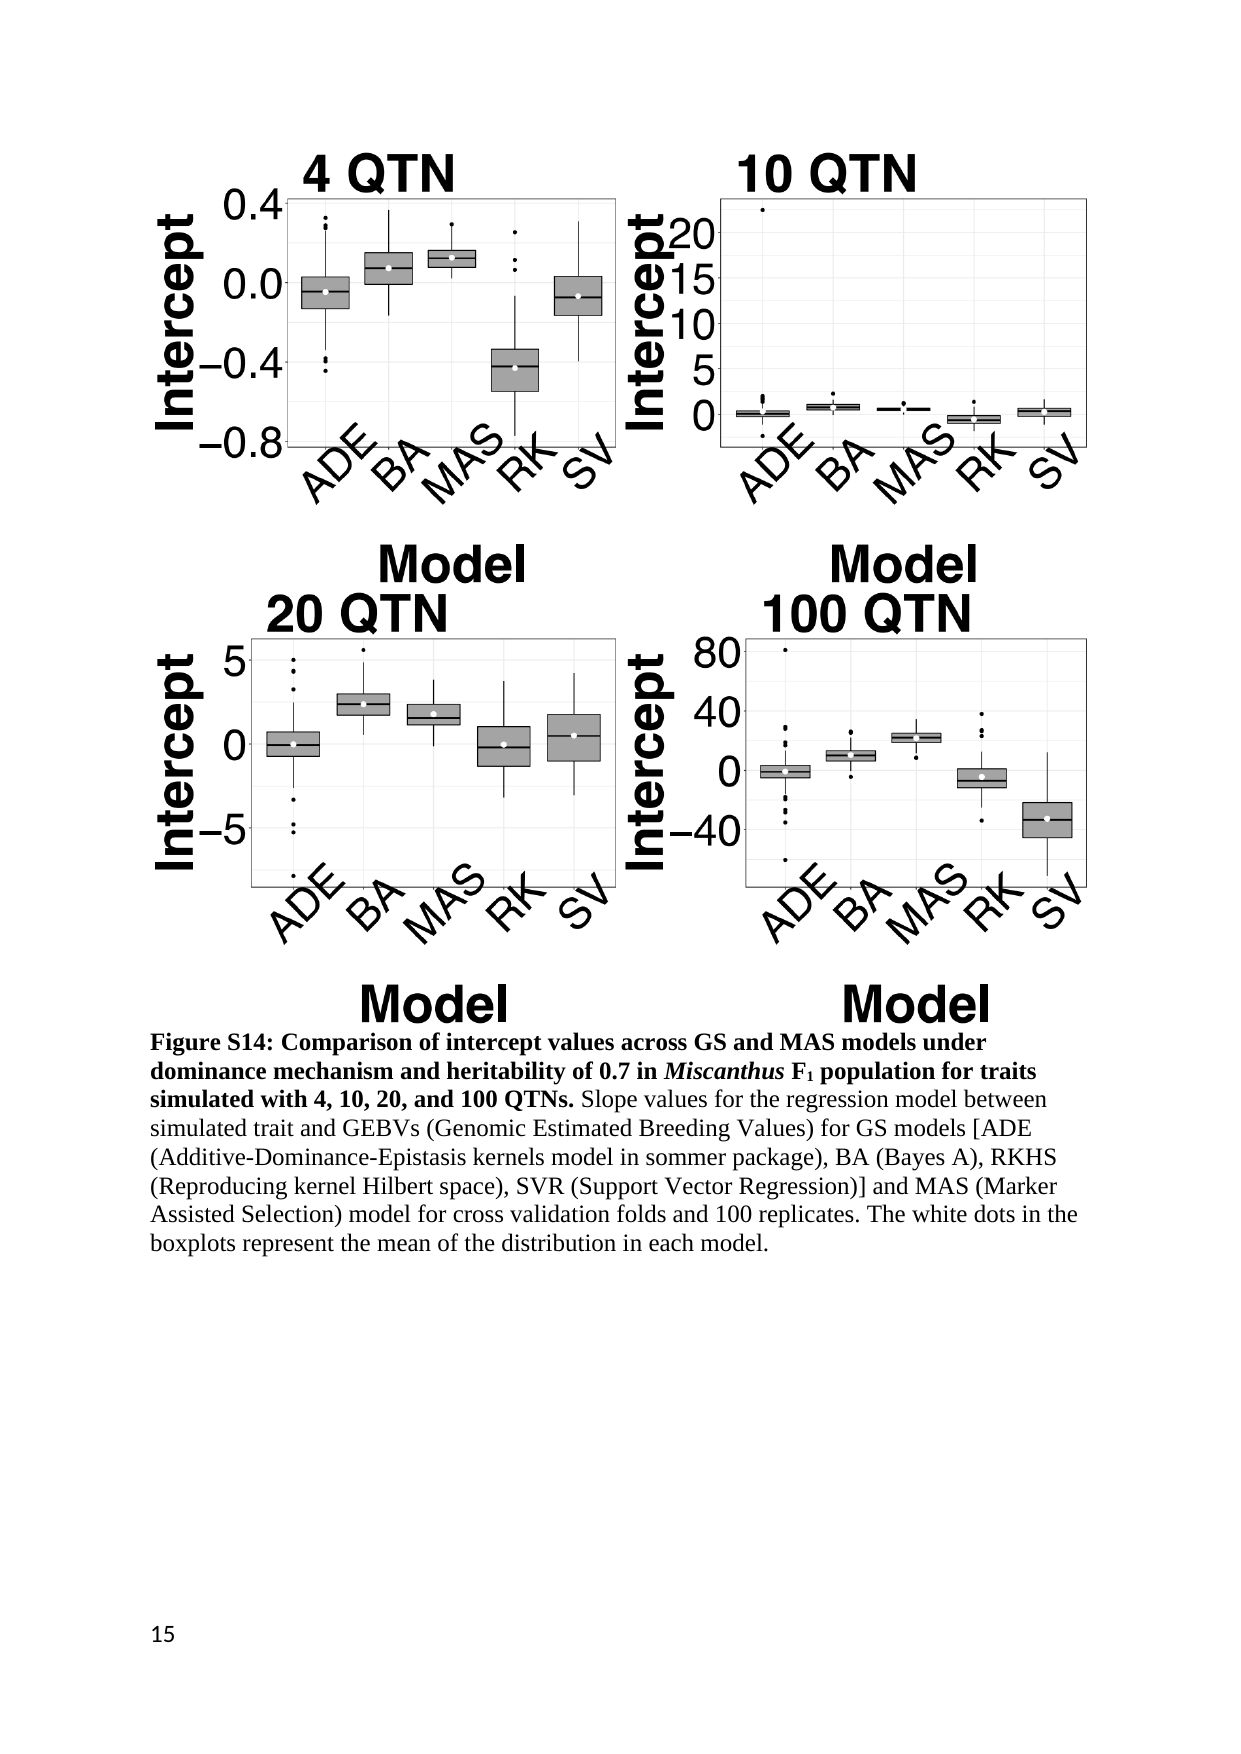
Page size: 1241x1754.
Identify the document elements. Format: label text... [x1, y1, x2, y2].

text Figure S14: Comparison of intercept values across GS and MAS models under dominance mechanism and heritability of 0.7 in Miscanthus F1 population for traits simulated with 4, 10, 20, and 100 QTNs. Slope values for the regression model between simulated trait and GEBVs (Genomic Estimated Breeding Values) for GS models [ADE (Additive-Dominance-Epistasis kernels model in sommer package), BA (Bayes A), RKHS (Reproducing kernel Hilbert space), SVR (Support Vector Regression)] and MAS (Marker Assisted Selection) model for cross validation folds and 100 replicates. The white dots in the boxplots represent the mean of the distribution in each model. [150, 1027, 1090, 1257]
